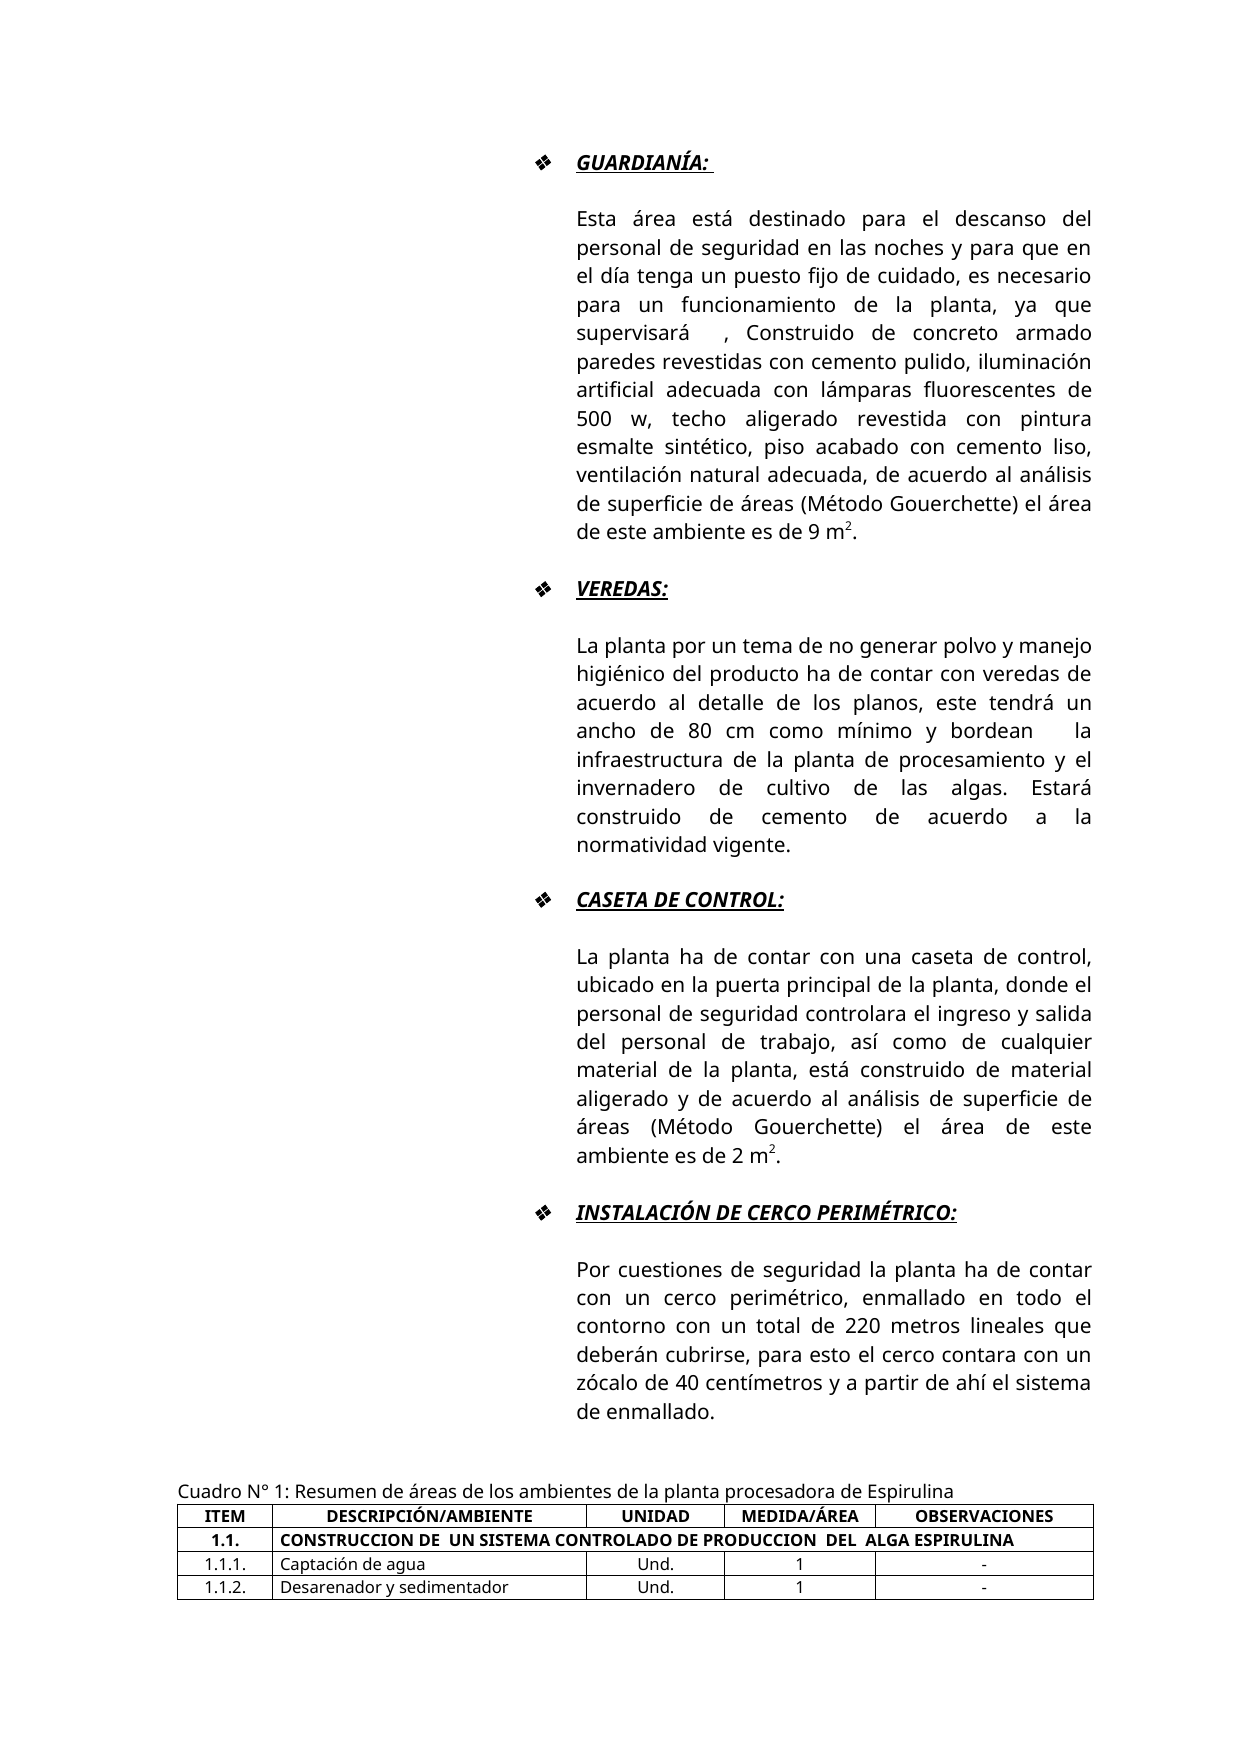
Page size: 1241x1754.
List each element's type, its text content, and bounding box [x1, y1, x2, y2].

list Por cuestiones de seguridad la planta ha de contar con un cerco perimétrico, enmallado en todo el contorno con un total de 220 metros lineales que deberán cubrirse, para esto el cerco contara con un zócalo de 40 centímetros y a partir de ahí el sistema de enmallado. [576, 1255, 1092, 1425]
list VEREDAS: [532, 574, 1092, 603]
table_cell 1 [725, 1576, 875, 1598]
list La planta ha de contar con una caseta de control, ubicado en la puerta principal de la planta, donde el personal de seguridad controlara el ingreso y salida del personal de trabajo, así como de cualquier material de la planta, está construido de material aligerado y de acuerdo al análisis de superficie de áreas (Método Gouerchette) el área de este ambiente es de 2 m2. [576, 942, 1092, 1169]
table_cell - [876, 1552, 1093, 1575]
list CASETA DE CONTROL: [532, 885, 1092, 913]
list La planta por un tema de no generar polvo y manejo higiénico del producto ha de contar con veredas de acuerdo al detalle de los planos, este tendrá un ancho de 80 cm como mínimo y bordean la infraestructura de la planta de procesamiento y el invernadero de cultivo de las algas. Estará construido de cemento de acuerdo a la normatividad vigente. [576, 631, 1092, 859]
text Cuadro N° 1: Resumen de áreas de los ambientes de la planta procesadora de Espirulina [177, 1478, 1092, 1503]
table_cell 1 [725, 1552, 875, 1575]
list INSTALACIÓN DE CERCO PERIMÉTRICO: [532, 1198, 1092, 1226]
list Esta área está destinado para el descanso del personal de seguridad en las noches y para que en el día tenga un puesto fijo de cuidado, es necesario para un funcionamiento de la planta, ya que supervisará , Construido de concreto armado paredes revestidas con cemento pulido, iluminación artificial adecuada con lámparas fluorescentes de 500 w, techo aligerado revestida con pintura esmalte sintético, piso acabado con cemento liso, ventilación natural adecuada, de acuerdo al análisis de superficie de áreas (Método Gouerchette) el área de este ambiente es de 9 m2. [576, 204, 1092, 546]
table_header UNIDAD [587, 1505, 724, 1527]
table_header OBSERVACIONES [876, 1505, 1093, 1527]
table_cell 1.1.2. [178, 1576, 272, 1598]
table_cell CONSTRUCCION DE UN SISTEMA CONTROLADO DE PRODUCCION DEL ALGA ESPIRULINA [273, 1528, 1093, 1551]
table_cell - [876, 1576, 1093, 1598]
list GUARDIANÍA: [532, 148, 1092, 176]
table_cell Und. [587, 1552, 724, 1575]
table_cell 1.1.1. [178, 1552, 272, 1575]
table_header MEDIDA/ÁREA [725, 1505, 875, 1527]
table_cell Und. [587, 1576, 724, 1598]
table_header ITEM [178, 1505, 272, 1527]
table_cell Desarenador y sedimentador [273, 1576, 586, 1598]
table_header DESCRIPCIÓN/AMBIENTE [273, 1505, 586, 1527]
table_cell Captación de agua [273, 1552, 586, 1575]
table_cell 1.1. [178, 1528, 272, 1551]
